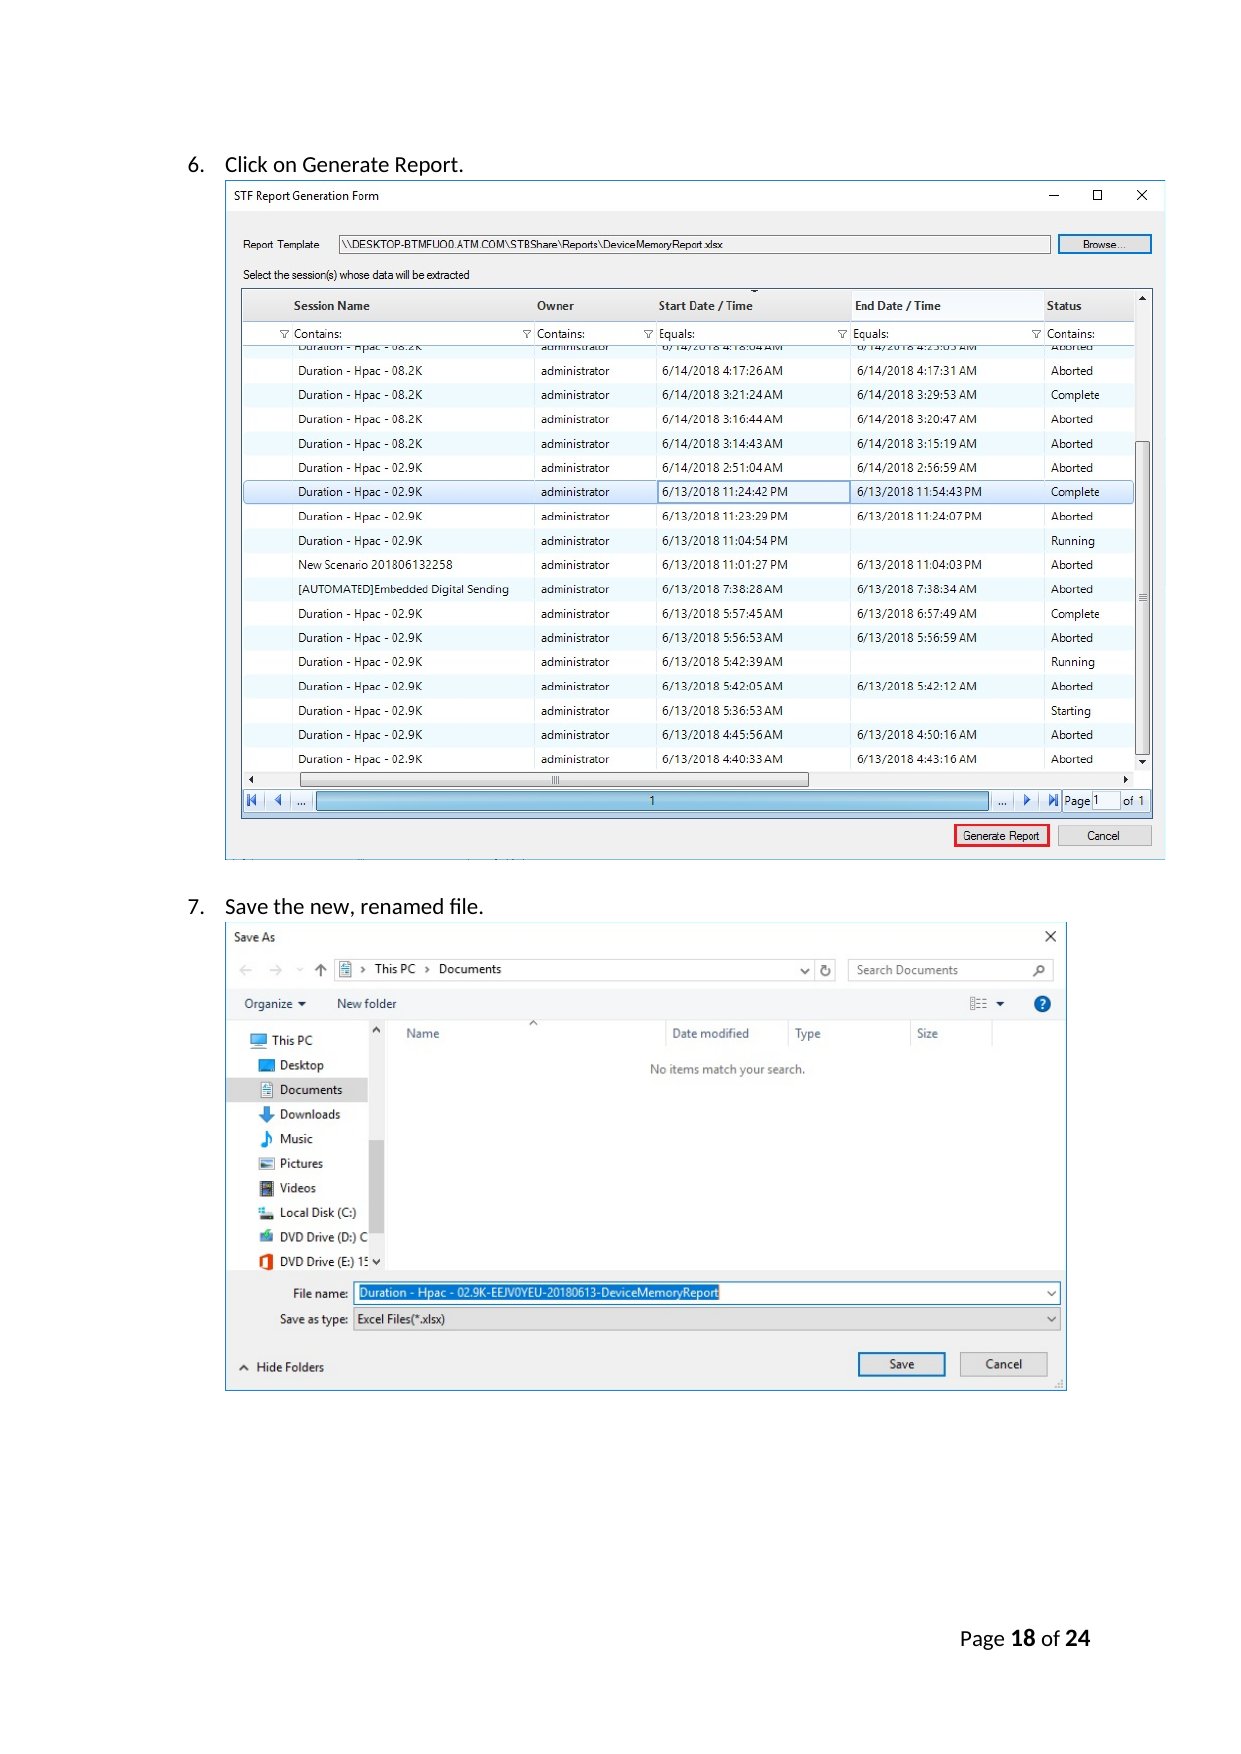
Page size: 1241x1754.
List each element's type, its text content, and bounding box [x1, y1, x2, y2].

picture [225, 180, 1166, 860]
picture [225, 922, 1067, 1391]
list Save the new, renamed file. [187, 892, 1090, 920]
list Click on Generate Report. [187, 150, 1090, 178]
